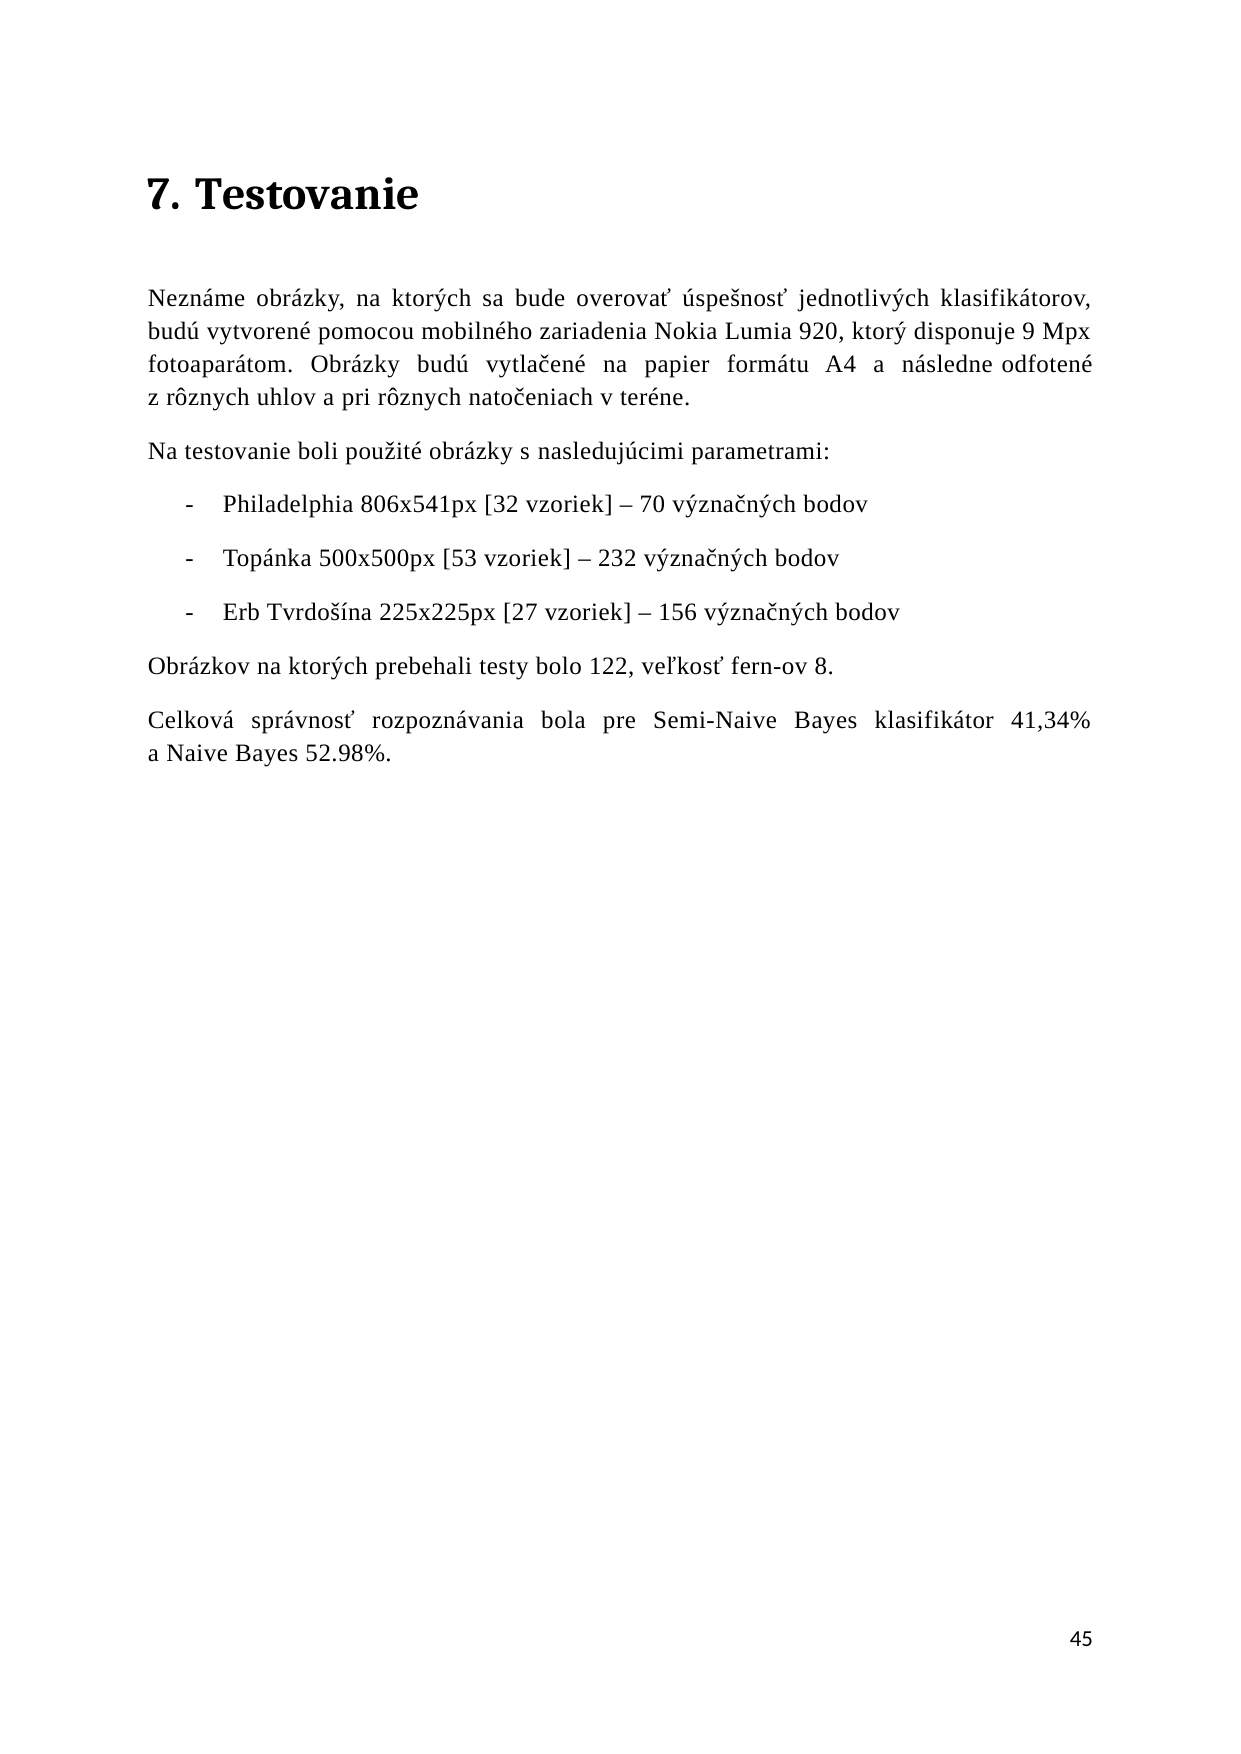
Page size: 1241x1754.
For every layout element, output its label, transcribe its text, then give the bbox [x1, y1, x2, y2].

text Celková správnosť rozpoznávania bola pre Semi-Naive Bayes klasifikátor 41,34% a Naive Bayes 52.98%. [148, 705, 1093, 767]
list Topánka 500x500px [53 vzoriek] – 232 význačných bodov [185, 543, 1093, 572]
list Erb Tvrdošína 225x225px [27 vzoriek] – 156 význačných bodov [185, 597, 1093, 626]
text Obrázkov na ktorých prebehali testy bolo 122, veľkosť fern-ov 8. [148, 651, 1093, 680]
list Philadelphia 806x541px [32 vzoriek] – 70 význačných bodov [185, 489, 1093, 518]
text Neznáme obrázky, na ktorých sa bude overovať úspešnosť jednotlivých klasifikátorov, budú vytvorené pomocou mobilného zariadenia Nokia Lumia 920, ktorý disponuje 9 Mpx fotoaparátom. Obrázky budú vytlačené na papier formátu A4 a následne odfotené z rôznych uhlov a pri rôznych natočeniach v teréne. [148, 283, 1093, 411]
text Na testovanie boli použité obrázky s nasledujúcimi parametrami: [148, 436, 1093, 464]
list Testovanie [148, 168, 1093, 221]
